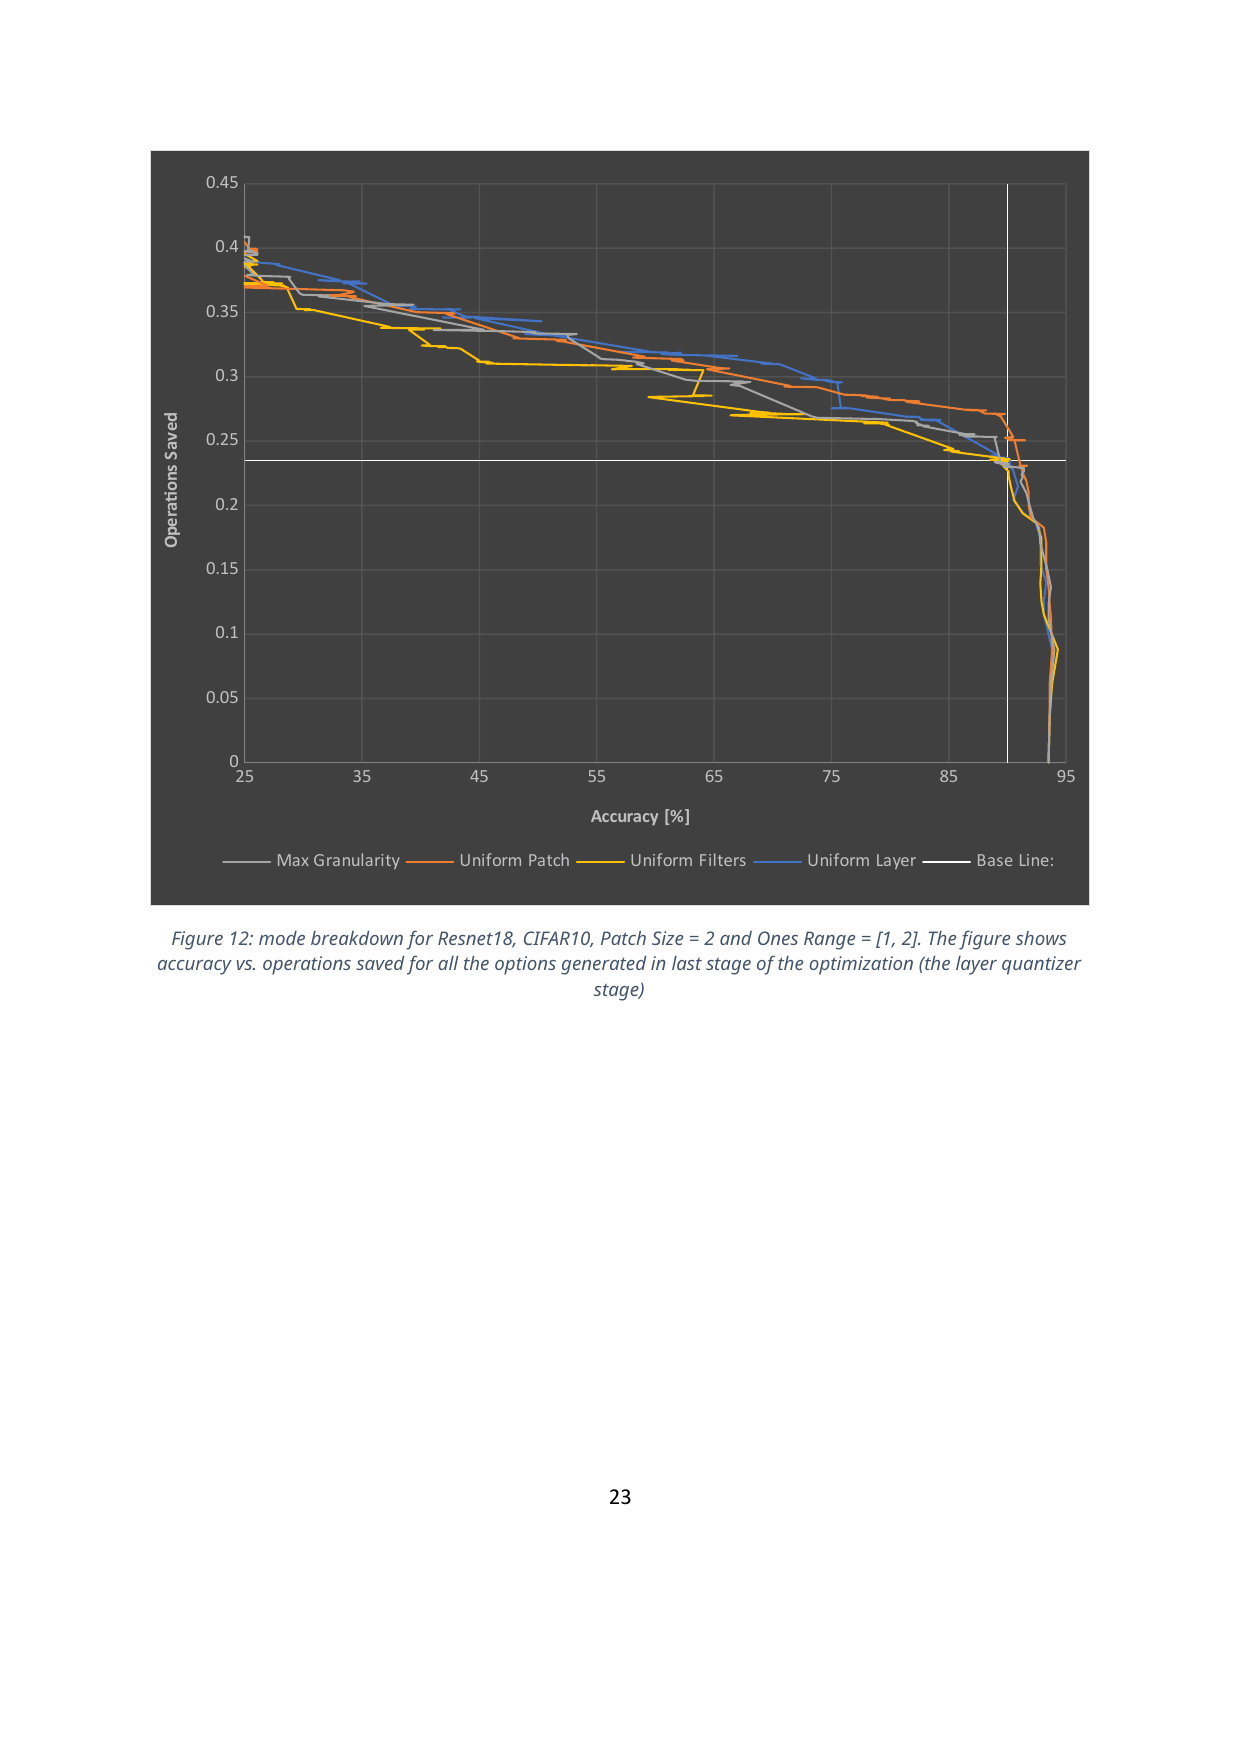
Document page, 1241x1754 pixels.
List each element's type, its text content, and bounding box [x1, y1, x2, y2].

text Figure 12: mode breakdown for Resnet18, CIFAR10, Patch Size = 2 and Ones Range = [1, 2]. The figure shows accuracy vs. operations saved for all the options generated in last stage of the optimization (the layer quantizer stage) [150, 925, 1090, 1002]
